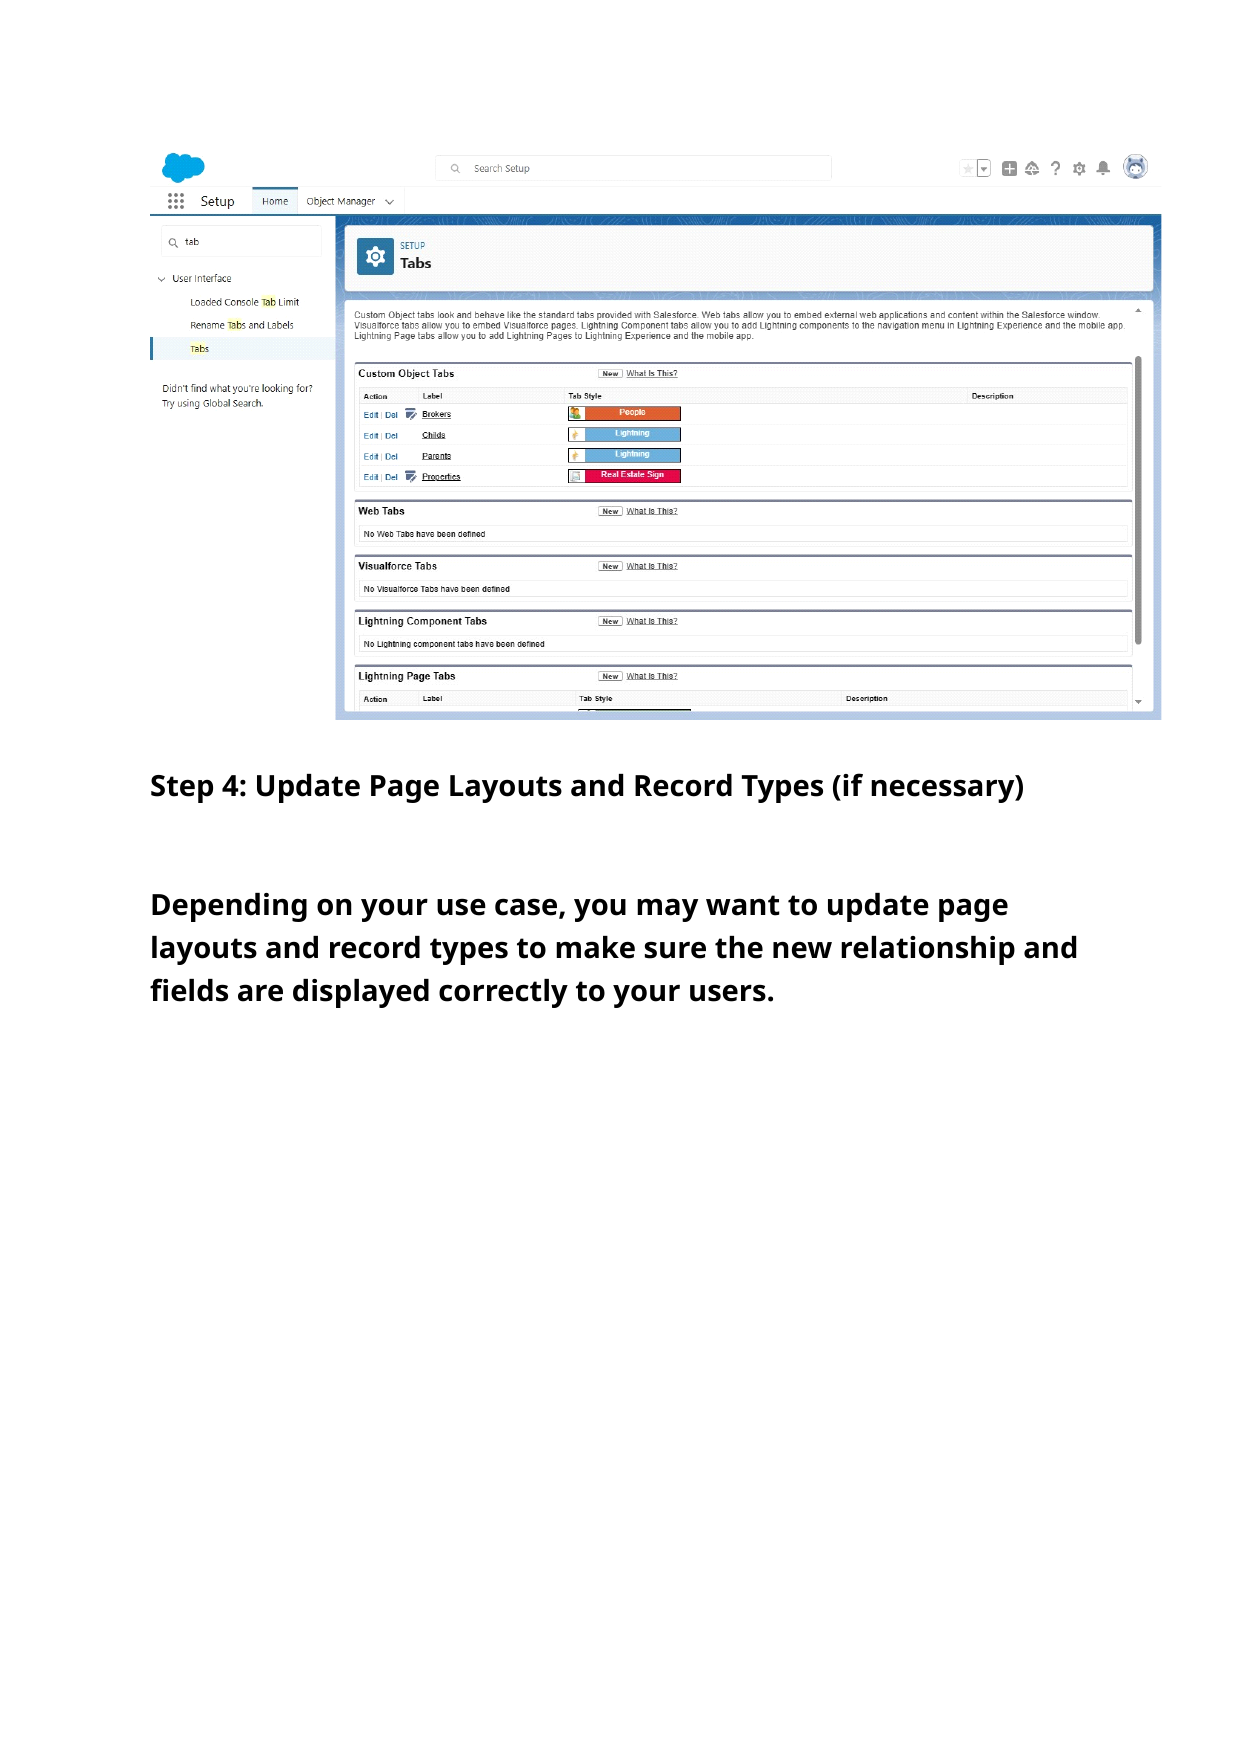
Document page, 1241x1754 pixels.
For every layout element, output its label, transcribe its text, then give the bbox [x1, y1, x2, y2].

picture [150, 150, 1162, 720]
text Depending on your use case, you may want to update page layouts and record types to make sure the new relationship and fields are displayed correctly to your users. [150, 885, 1090, 1010]
text 7. Save the changes. Step 4: Update Page Layouts and Record Types (if necessary) [150, 720, 1090, 805]
